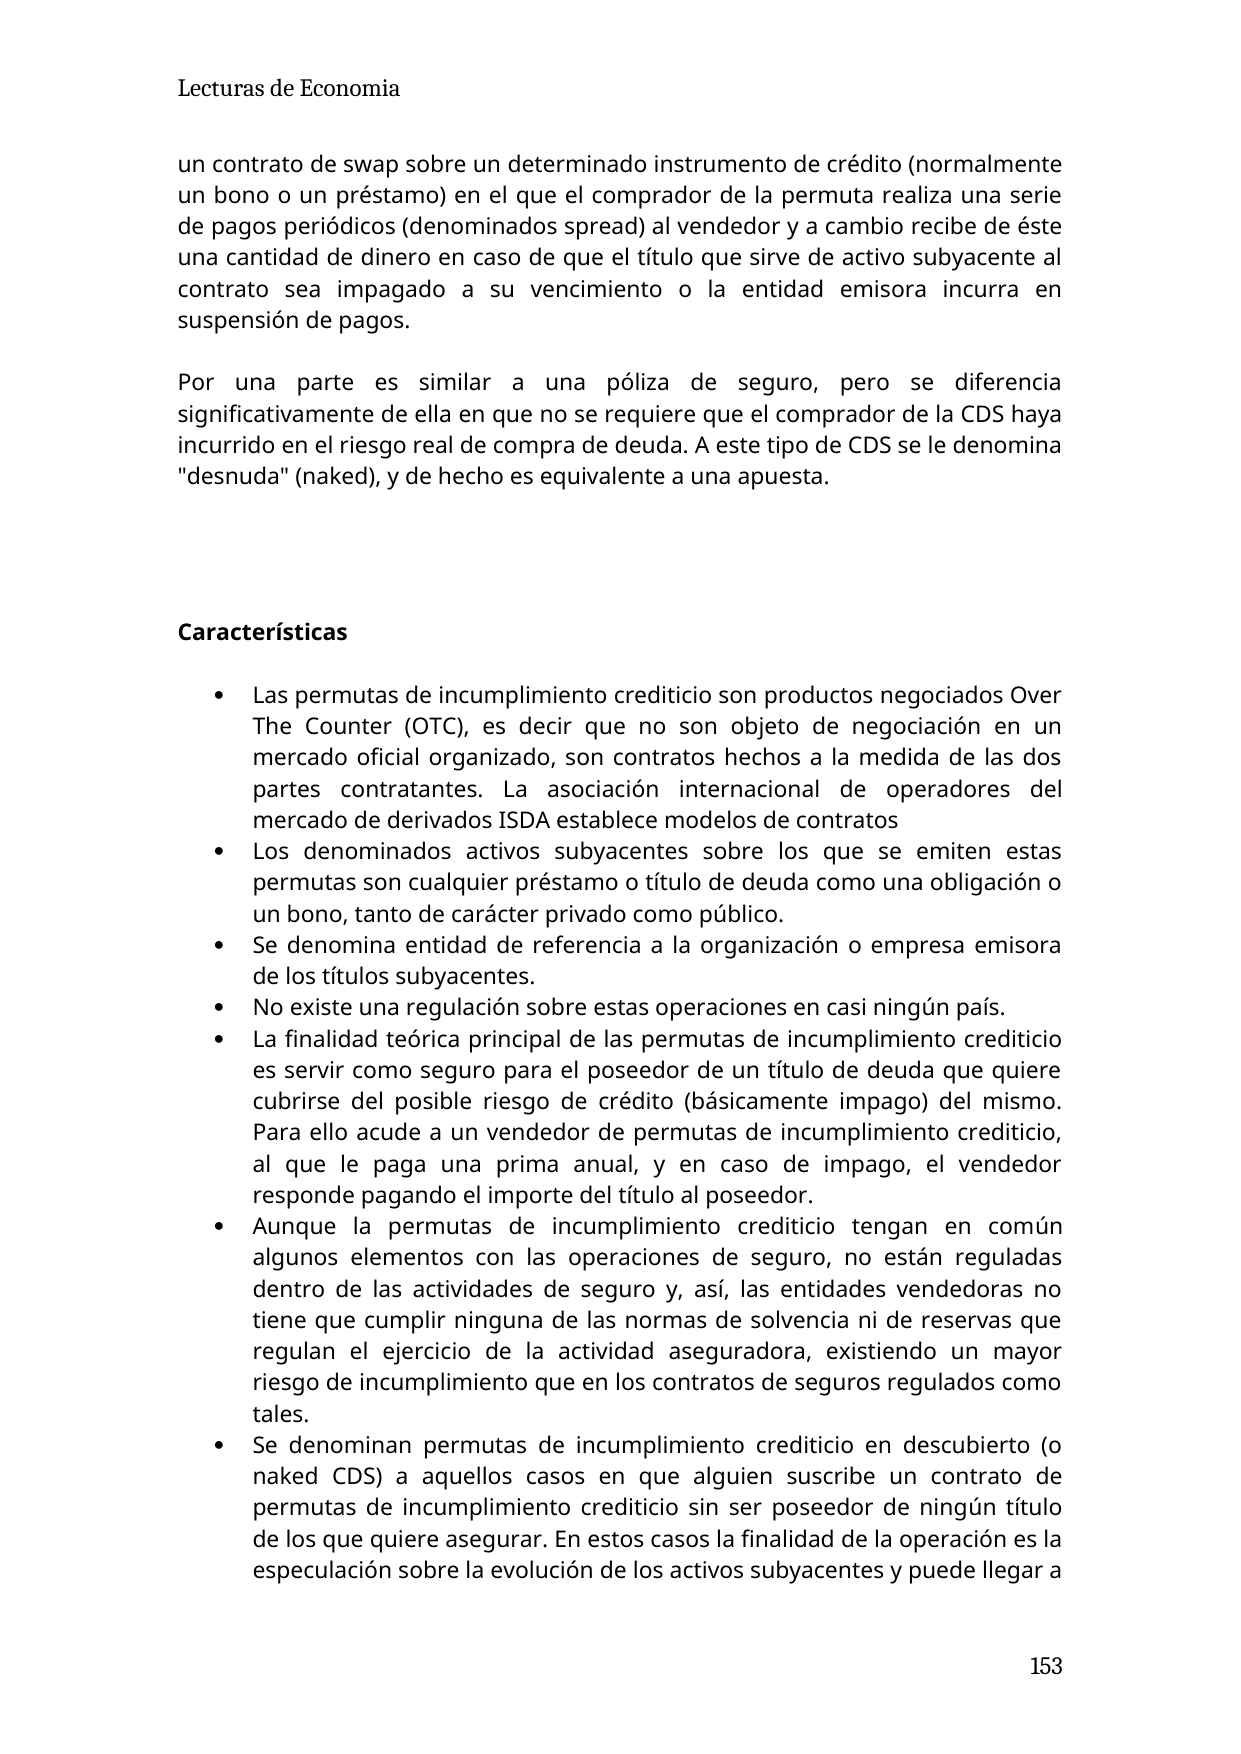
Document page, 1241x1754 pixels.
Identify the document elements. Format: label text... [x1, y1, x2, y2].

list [215, 1429, 1063, 1585]
list La finalidad teórica principal de las permutas de incumplimiento crediticio es servir como seguro para el poseedor de un título de deuda que quiere cubrirse del posible riesgo de crédito (básicamente impago) del mismo. Para ello acude a un vendedor de permutas de incumplimiento crediticio, al que le paga una prima anual, y en caso de impago, el vendedor responde pagando el importe del título al poseedor. [215, 1023, 1063, 1210]
list Aunque la permutas de incumplimiento crediticio tengan en común algunos elementos con las operaciones de seguro, no están reguladas dentro de las actividades de seguro y, así, las entidades vendedoras no tiene que cumplir ninguna de las normas de solvencia ni de reservas que regulan el ejercicio de la actividad aseguradora, existiendo un mayor riesgo de incumplimiento que en los contratos de seguros regulados como tales. [215, 1210, 1063, 1429]
list No existe una regulación sobre estas operaciones en casi ningún país. [215, 991, 1063, 1023]
text Por una parte es similar a una póliza de seguro, pero se diferencia significativamente de ella en que no se requiere que el comprador de la CDS haya incurrido en el riesgo real de compra de deuda. A este tipo de CDS se le denomina "desnuda" (naked), y de hecho es equivalente a una apuesta. [177, 366, 1063, 491]
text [177, 148, 1063, 335]
list Se denomina entidad de referencia a la organización o empresa emisora de los títulos subyacentes. [215, 929, 1063, 991]
list Los denominados activos subyacentes sobre los que se emiten estas permutas son cualquier préstamo o título de deuda como una obligación o un bono, tanto de carácter privado como público. [215, 835, 1063, 929]
text Características [177, 616, 1063, 648]
list Las permutas de incumplimiento crediticio son productos negociados Over The Counter (OTC), es decir que no son objeto de negociación en un mercado oficial organizado, son contratos hechos a la medida de las dos partes contratantes. La asociación internacional de operadores del mercado de derivados ISDA establece modelos de contratos [215, 679, 1063, 835]
